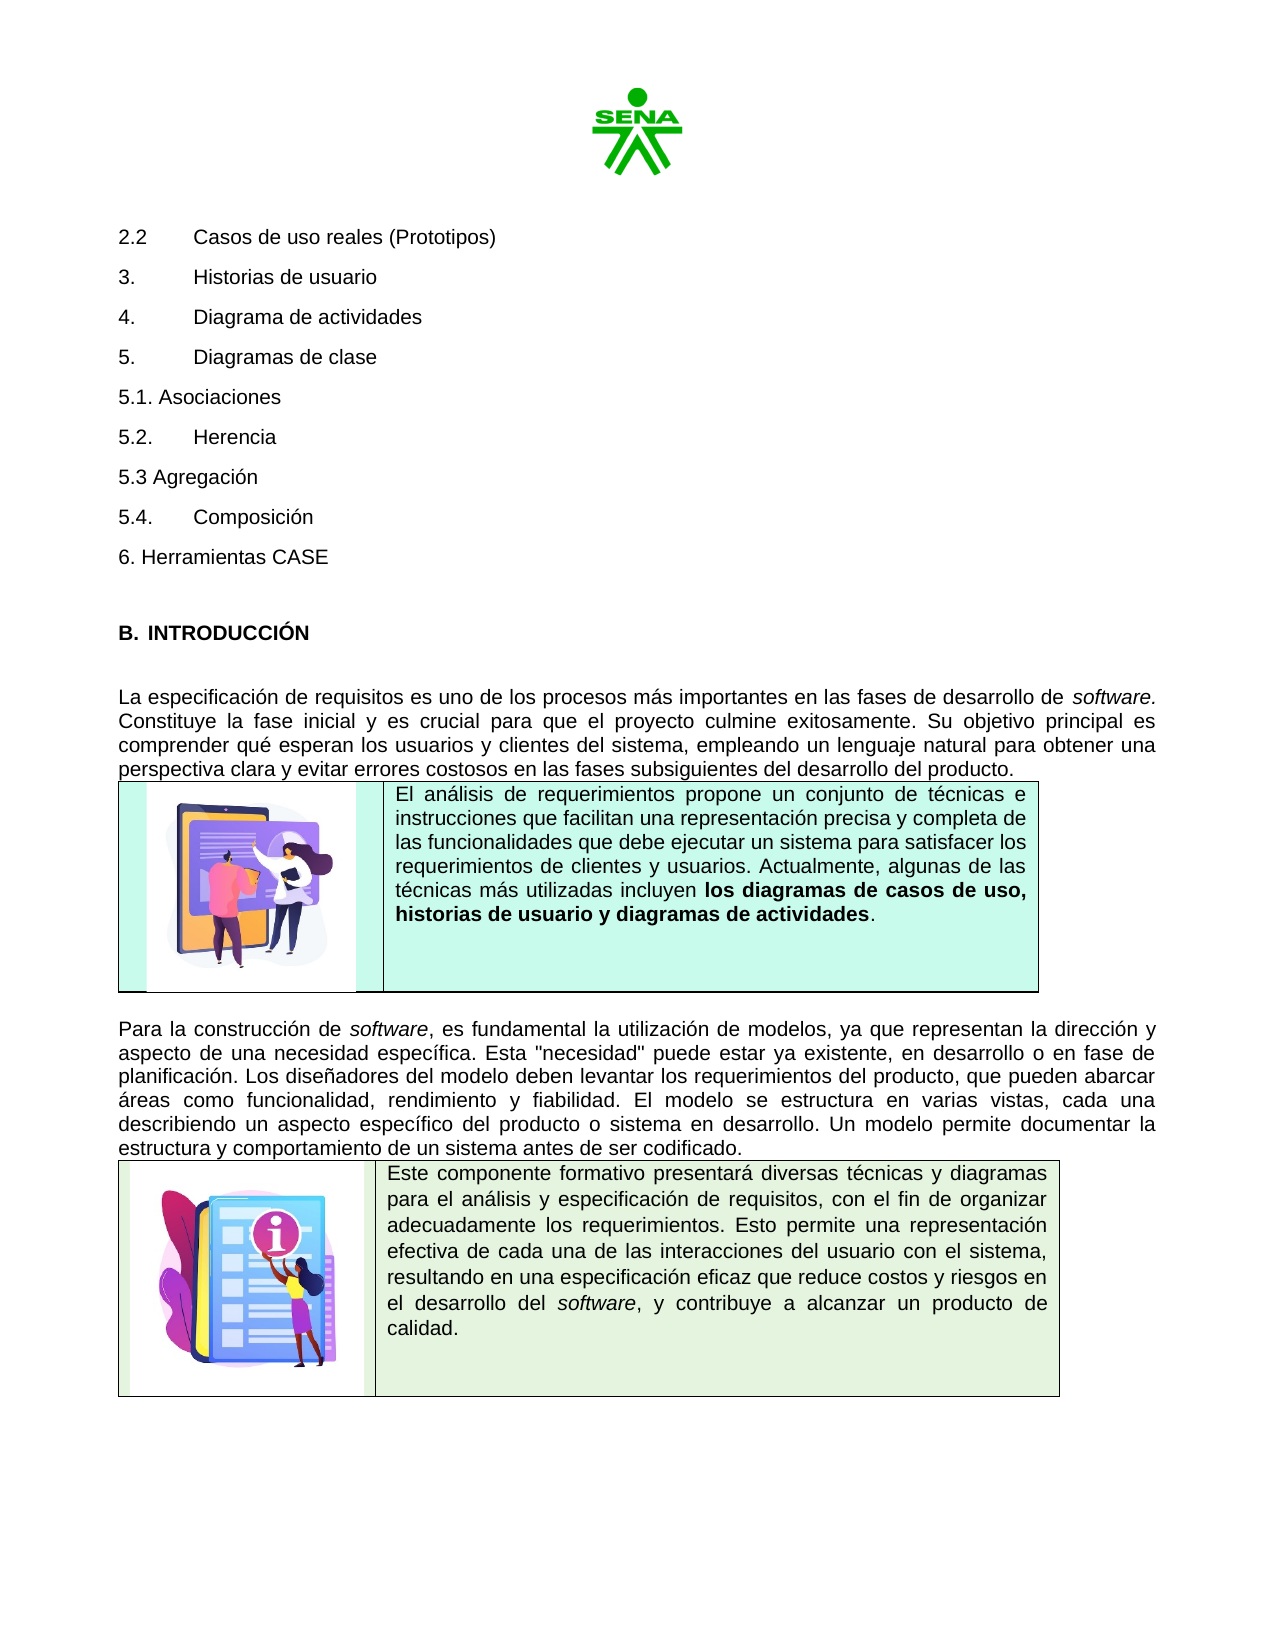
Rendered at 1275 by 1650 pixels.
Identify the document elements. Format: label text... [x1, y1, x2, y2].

table_header [356, 782, 383, 991]
text 4. Diagrama de actividades [118, 305, 1157, 329]
table_header [119, 1161, 129, 1396]
list INTRODUCCIÓN [118, 621, 1157, 645]
text 5. Diagramas de clase [118, 345, 1157, 369]
text 5.1. Asociaciones [118, 385, 1157, 409]
text 6. Herramientas CASE [118, 545, 1157, 569]
text 5.3 Agregación [118, 465, 1157, 489]
text La especificación de requisitos es uno de los procesos más importantes en las fases de desarrollo de software. Constituye la fase inicial y es crucial para que el proyecto culmine exitosamente. Su objetivo principal es comprender qué esperan los usuarios y clientes del sistema, empleando un lenguaje natural para obtener una perspectiva clara y evitar errores costosos en las fases subsiguientes del desarrollo del producto. [118, 685, 1157, 781]
text 3. Historias de usuario [118, 265, 1157, 289]
text Para la construcción de software, es fundamental la utilización de modelos, ya que representan la dirección y aspecto de una necesidad específica. Esta "necesidad" puede estar ya existente, en desarrollo o en fase de planificación. Los diseñadores del modelo deben levantar los requerimientos del producto, que pueden abarcar áreas como funcionalidad, rendimiento y fiabilidad. El modelo se estructura en varias vistas, cada una describiendo un aspecto específico del producto o sistema en desarrollo. Un modelo permite documentar la estructura y comportamiento de un sistema antes de ser codificado. [118, 1016, 1157, 1160]
picture [592, 87, 683, 176]
text 2.2 Casos de uso reales (Prototipos) [118, 225, 1157, 249]
table_header El análisis de requerimientos propone un conjunto de técnicas e instrucciones que facilitan una representación precisa y completa de las funcionalidades que debe ejecutar un sistema para satisfacer los requerimientos de clientes y usuarios. Actualmente, algunas de las técnicas más utilizadas incluyen los diagramas de casos de uso, historias de usuario y diagramas de actividades. [384, 782, 1038, 991]
text 5.4. Composición [118, 505, 1157, 529]
picture [129, 1161, 365, 1396]
picture [146, 782, 356, 992]
text 5.2. Herencia [118, 425, 1157, 449]
table_header [365, 1161, 375, 1396]
table_header Este componente formativo presentará diversas técnicas y diagramas para el análisis y especificación de requisitos, con el fin de organizar adecuadamente los requerimientos. Esto permite una representación efectiva de cada una de las interacciones del usuario con el sistema, resultando en una especificación eficaz que reduce costos y riesgos en el desarrollo del software, y contribuye a alcanzar un producto de calidad. [376, 1161, 1059, 1396]
table_header [119, 782, 146, 991]
